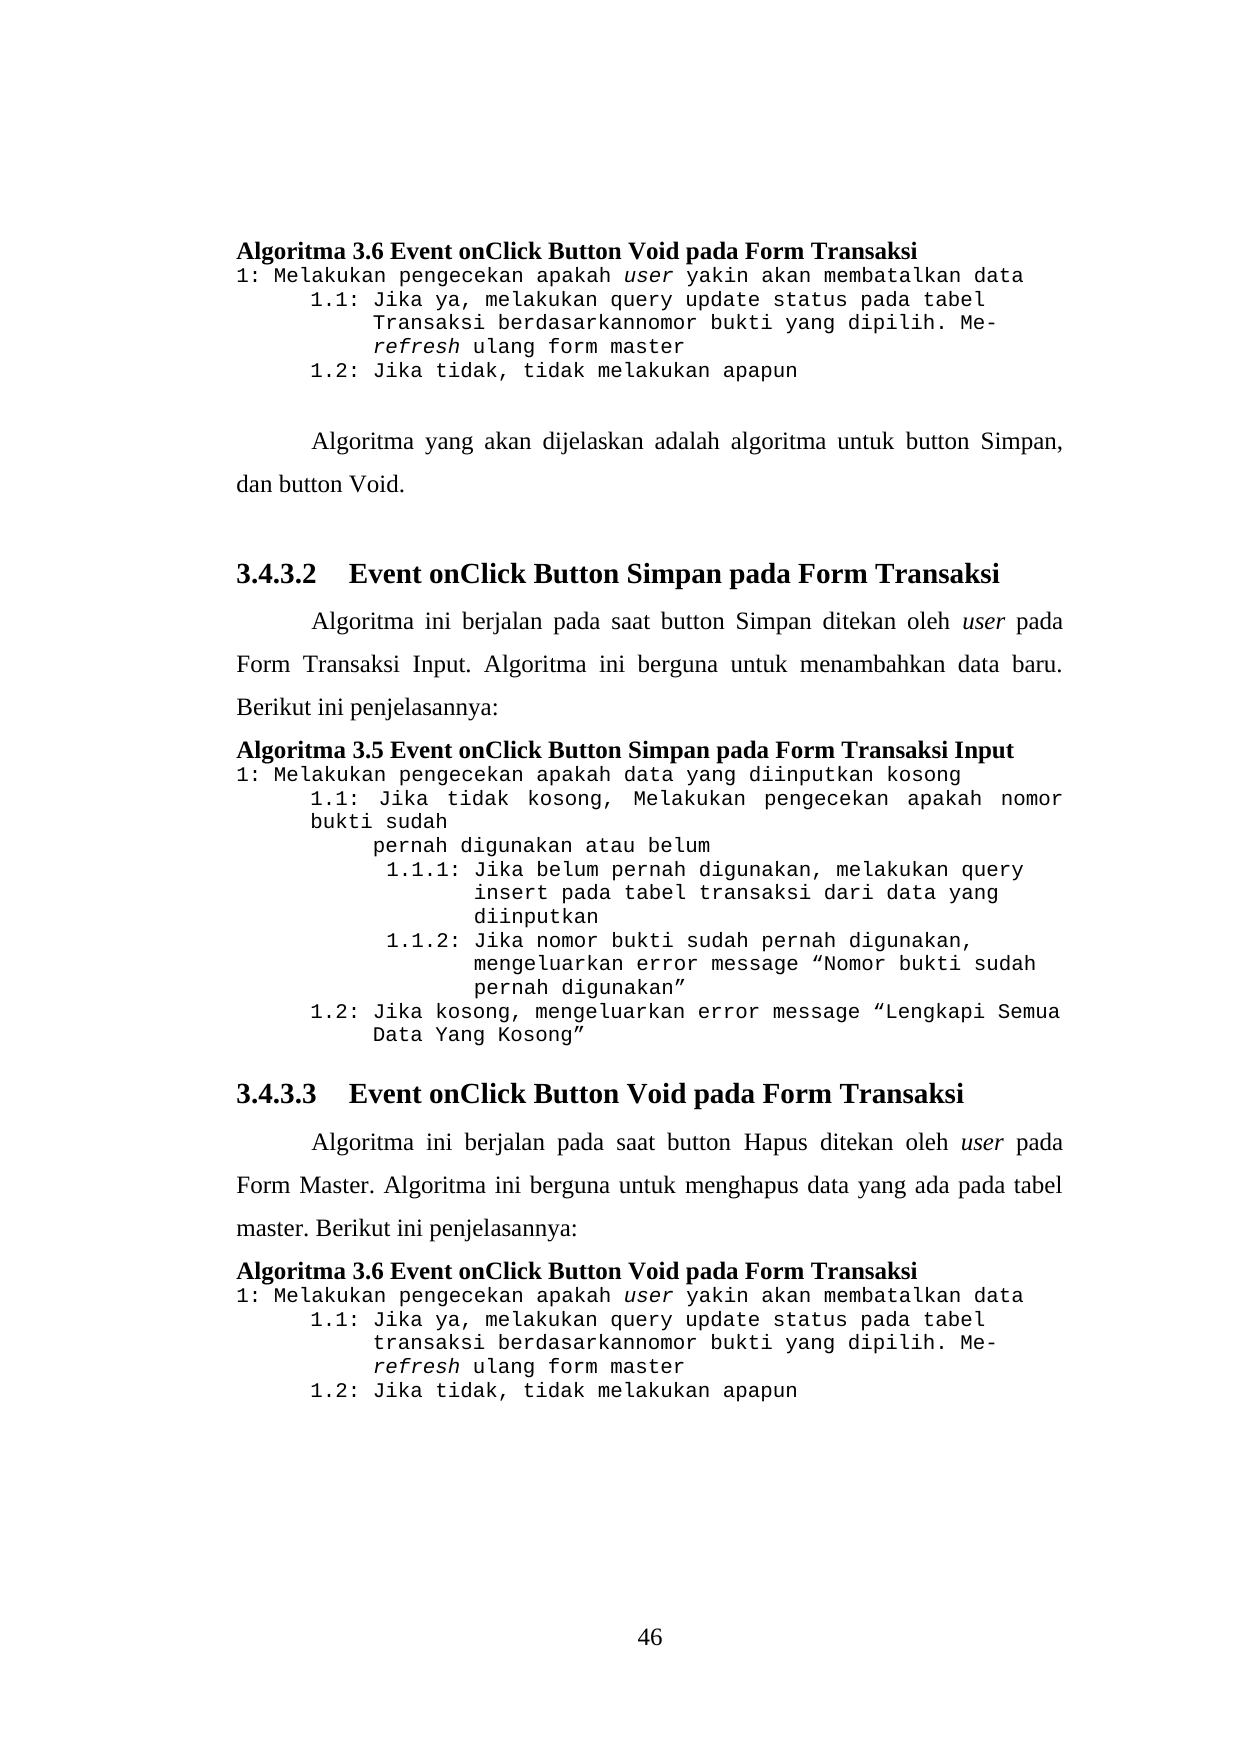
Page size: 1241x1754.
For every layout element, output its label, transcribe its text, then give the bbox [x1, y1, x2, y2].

text Algoritma 3.6 Event onClick Button Void pada Form Transaksi [236, 1256, 1063, 1285]
list 1.1: Jika ya, melakukan query update status pada tabel [310, 1309, 1063, 1332]
list mengeluarkan error message “Nomor bukti sudah [311, 953, 1063, 977]
list Event onClick Button Void pada Form Transaksi [236, 1077, 1063, 1110]
list diinputkan [311, 906, 1063, 930]
list 1.2: Jika kosong, mengeluarkan error message “Lengkapi Semua [310, 1001, 1063, 1024]
text Algoritma 3.5 Event onClick Button Simpan pada Form Transaksi Input [236, 735, 1063, 764]
list 1.1.1: Jika belum pernah digunakan, melakukan query [311, 859, 1063, 882]
list 1.1: Jika ya, melakukan query update status pada tabel [310, 289, 1063, 312]
text Algoritma ini berjalan pada saat button Simpan ditekan oleh user pada Form Transaksi Input. Algoritma ini berguna untuk menambahkan data baru. Berikut ini penjelasannya: [236, 606, 1063, 721]
list insert pada tabel transaksi dari data yang [311, 882, 1063, 906]
list 1.1.2: Jika nomor bukti sudah pernah digunakan, [311, 930, 1063, 953]
list refresh ulang form master [310, 336, 1063, 359]
list 1.1: Jika tidak kosong, Melakukan pengecekan apakah nomor bukti sudah [310, 788, 1063, 835]
list 1.2: Jika tidak, tidak melakukan apapun [310, 1380, 1063, 1403]
list transaksi berdasarkannomor bukti yang dipilih. Me- [310, 1332, 1063, 1356]
text Algoritma yang akan dijelaskan adalah algoritma untuk button Simpan, dan button Void. [236, 426, 1063, 498]
list Transaksi berdasarkannomor bukti yang dipilih. Me- [310, 312, 1063, 336]
list 1: Melakukan pengecekan apakah user yakin akan membatalkan data [236, 1285, 1063, 1309]
list pernah digunakan” [311, 977, 1063, 1001]
text Algoritma 3.6 Event onClick Button Void pada Form Transaksi [236, 236, 1063, 265]
list 1.2: Jika tidak, tidak melakukan apapun [310, 359, 1063, 383]
list 1: Melakukan pengecekan apakah data yang diinputkan kosong [236, 764, 1063, 788]
text Algoritma ini berjalan pada saat button Hapus ditekan oleh user pada Form Master. Algoritma ini berguna untuk menghapus data yang ada pada tabel master. Berikut ini penjelasannya: [236, 1127, 1063, 1242]
list Data Yang Kosong” [310, 1024, 1063, 1048]
list pernah digunakan atau belum [360, 835, 1063, 859]
list 1: Melakukan pengecekan apakah user yakin akan membatalkan data [236, 265, 1063, 289]
list Event onClick Button Simpan pada Form Transaksi [236, 556, 1063, 589]
list refresh ulang form master [310, 1356, 1063, 1380]
